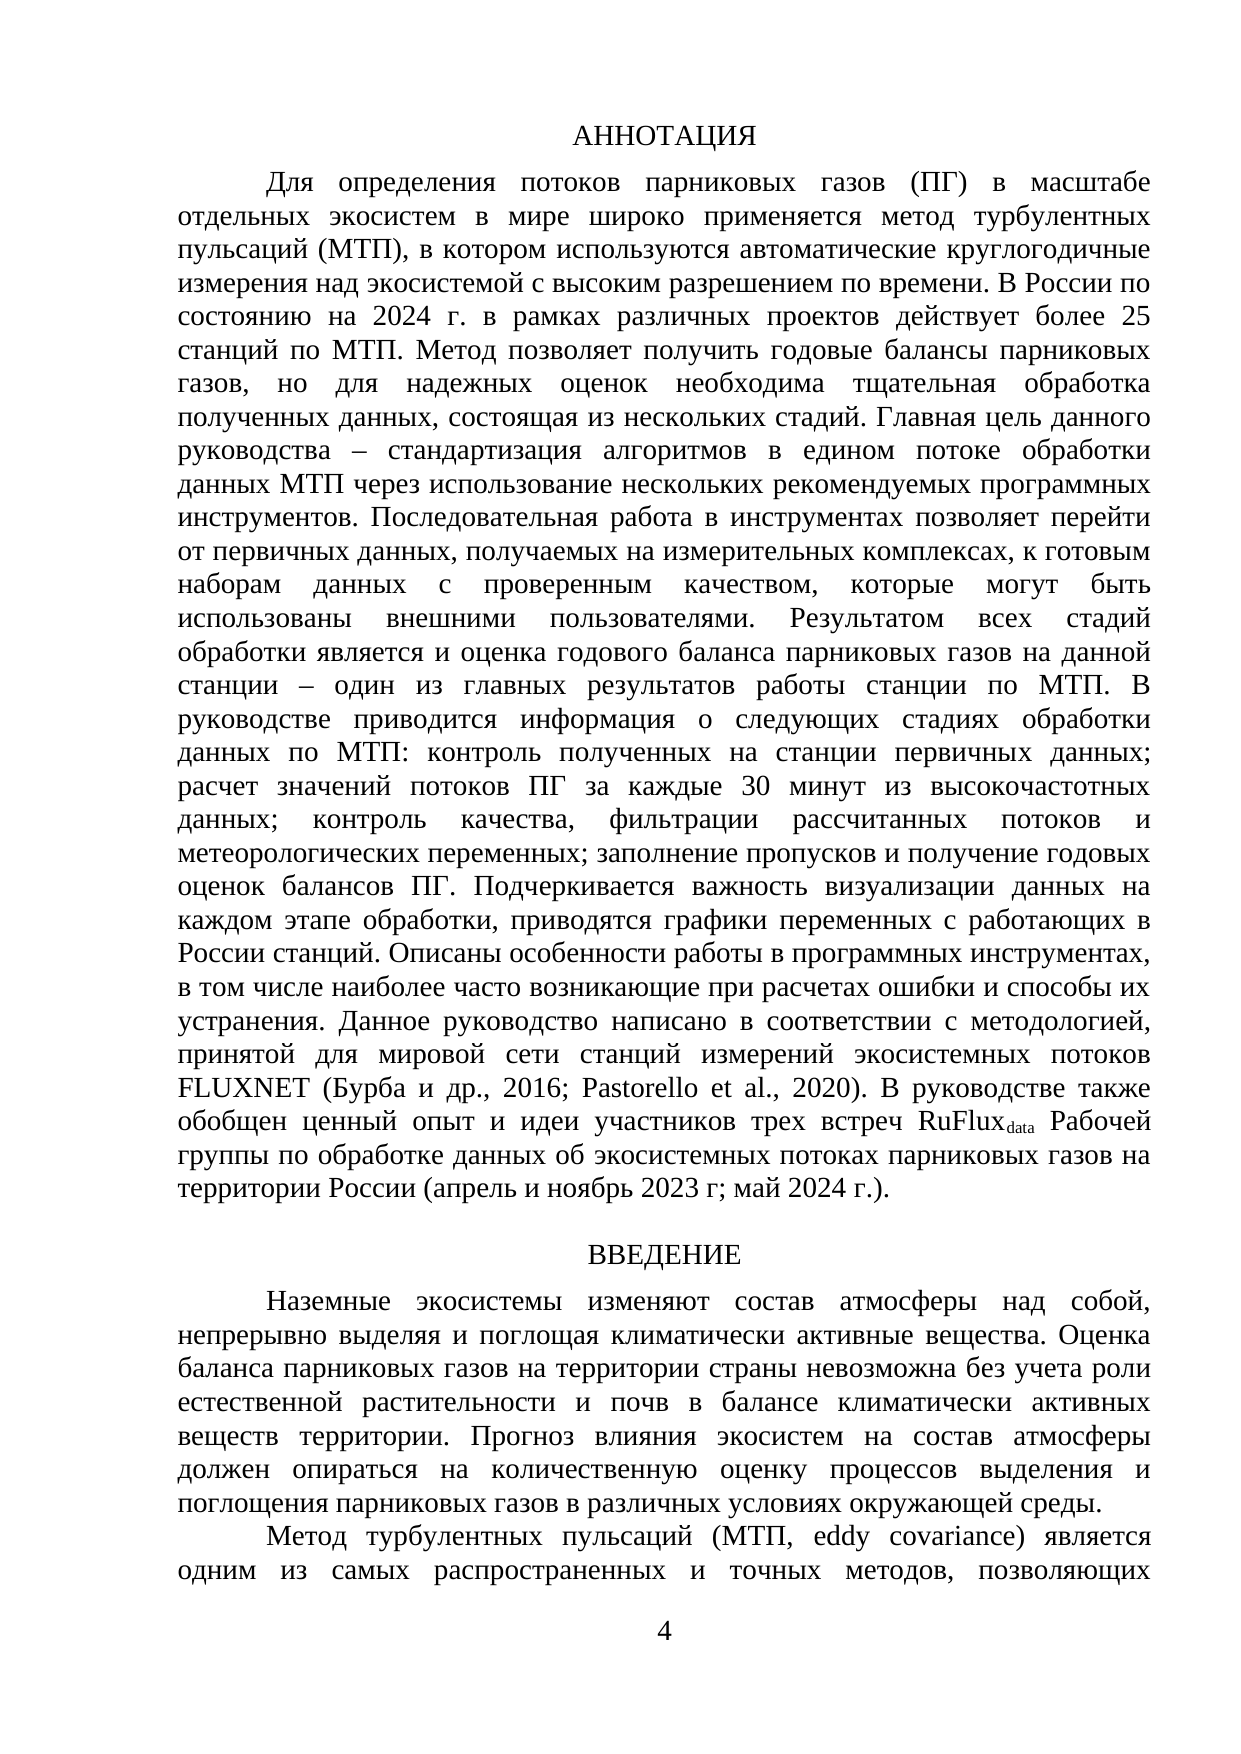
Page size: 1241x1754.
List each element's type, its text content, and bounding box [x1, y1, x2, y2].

text Наземные экосистемы изменяют состав атмосферы над собой, непрерывно выделяя и поглощая климатически активные вещества. Оценка баланса парниковых газов на территории страны невозможна без учета роли естественной растительности и почв в балансе климатически активных веществ территории. Прогноз влияния экосистем на состав атмосферы должен опираться на количественную оценку процессов выделения и поглощения парниковых газов в различных условиях окружающей среды. [177, 1283, 1152, 1518]
subtitle АННОТАЦИЯ [177, 118, 1152, 152]
text Для определения потоков парниковых газов (ПГ) в масштабе отдельных экосистем в мире широко применяется метод турбулентных пульсаций (МТП), в котором используются автоматические круглогодичные измерения над экосистемой с высоким разрешением по времени. В России по состоянию на 2024 г. в рамках различных проектов действует более 25 станций по МТП. Метод позволяет получить годовые балансы парниковых газов, но для надежных оценок необходима тщательная обработка полученных данных, состоящая из нескольких стадий. Главная цель данного руководства – стандартизация алгоритмов в едином потоке обработки данных МТП через использование нескольких рекомендуемых программных инструментов. Последовательная работа в инструментах позволяет перейти от первичных данных, получаемых на измерительных комплексах, к готовым наборам данных с проверенным качеством, которые могут быть использованы внешними пользователями. Результатом всех стадий обработки является и оценка годового баланса парниковых газов на данной станции – один из главных результатов работы станции по МТП. В руководстве приводится информация о следующих стадиях обработки данных по МТП: контроль полученных на станции первичных данных; расчет значений потоков ПГ за каждые 30 минут из высокочастотных данных; контроль качества, фильтрации рассчитанных потоков и метеорологических переменных; заполнение пропусков и получение годовых оценок балансов ПГ. Подчеркивается важность визуализации данных на каждом этапе обработки, приводятся графики переменных с работающих в России станций. Описаны особенности работы в программных инструментах, в том числе наиболее часто возникающие при расчетах ошибки и способы их устранения. Данное руководство написано в соответствии с методологией, принятой для мировой сети станций измерений экосистемных потоков FLUXNET (Бурба и др., 2016; Pastorello et al., 2020). В руководстве также обобщен ценный опыт и идеи участников трех встреч RuFluxdata Рабочей группы по обработке данных об экосистемных потоках парниковых газов на территории России (апрель и ноябрь 2023 г; май 2024 г.). [177, 164, 1152, 1204]
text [177, 1518, 1152, 1585]
subtitle ВВЕДЕНИЕ [177, 1237, 1152, 1271]
